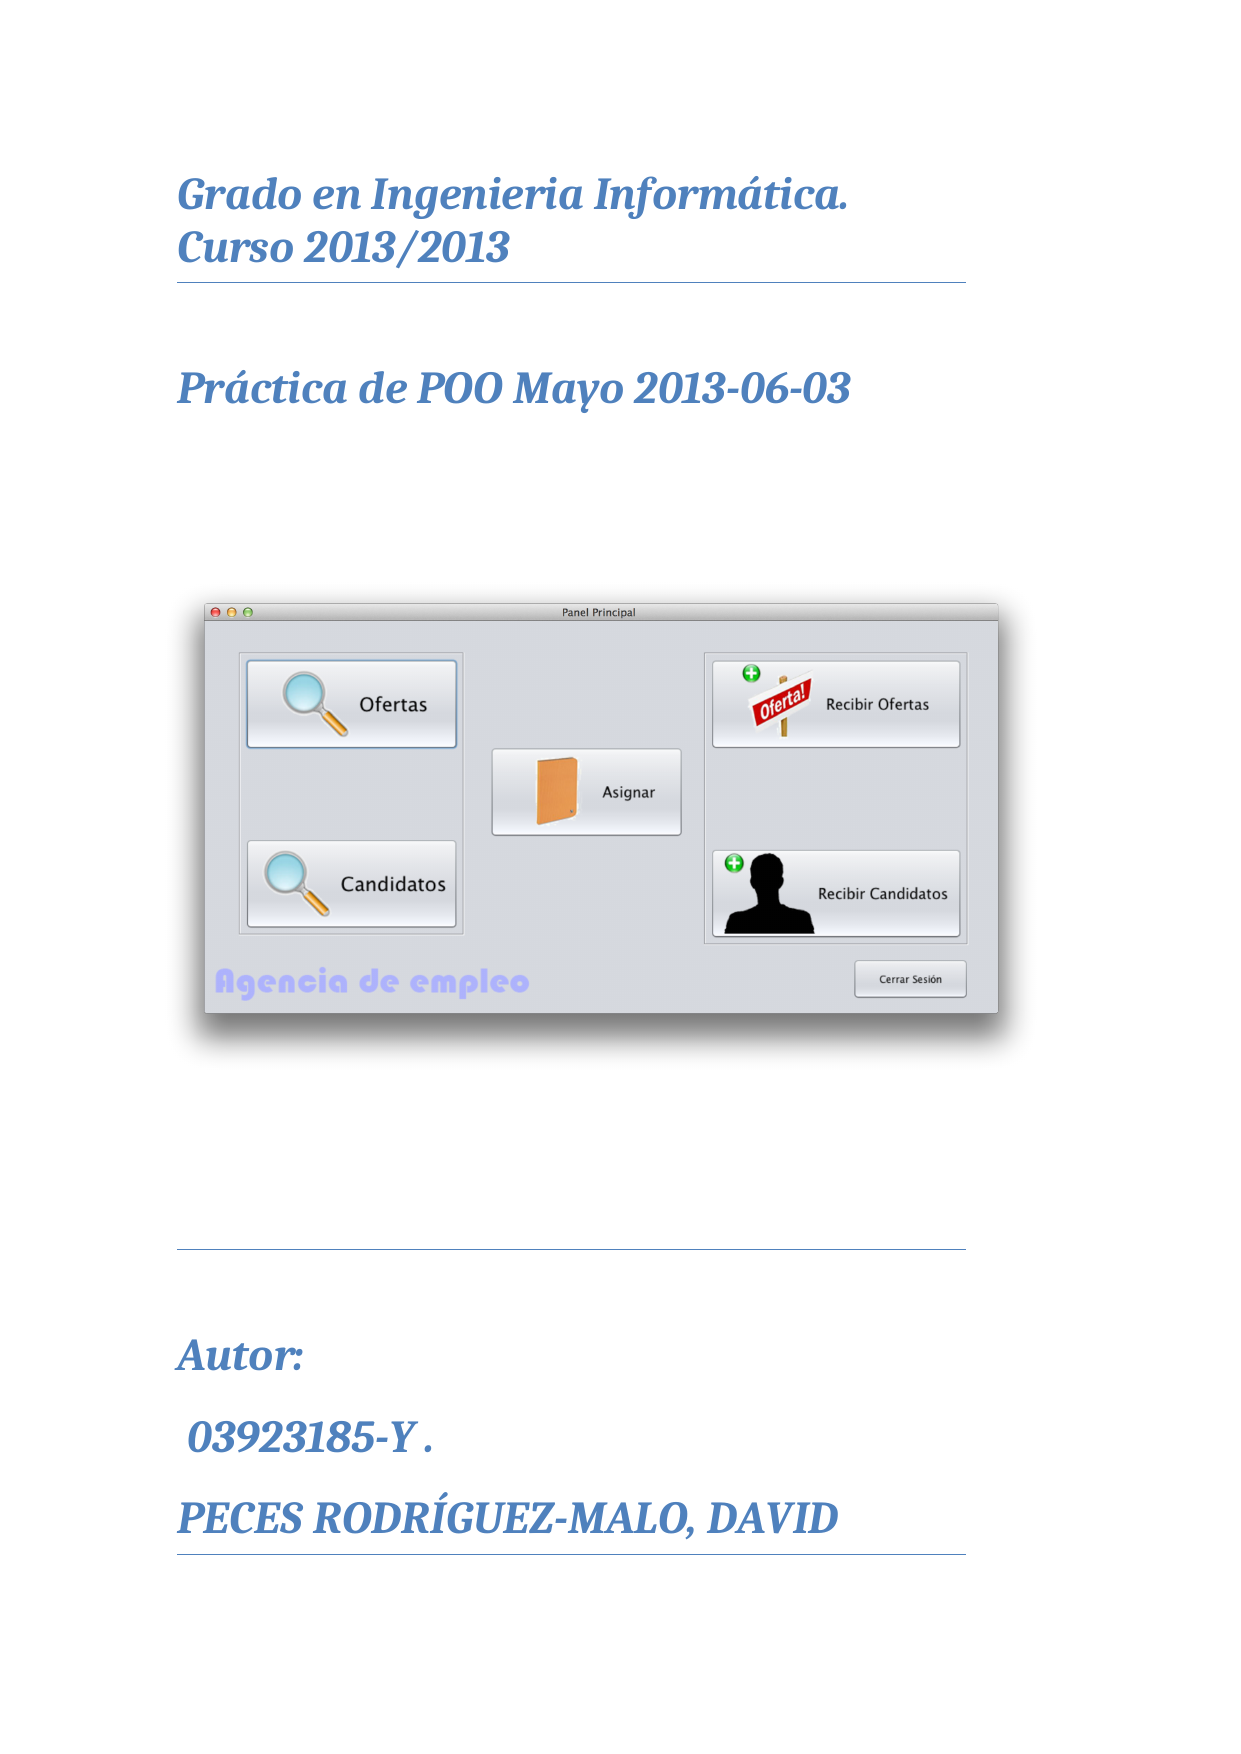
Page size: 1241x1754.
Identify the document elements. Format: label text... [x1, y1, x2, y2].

text Autor: [177, 1329, 966, 1382]
text Práctica de POO Mayo 2013-06-03 [177, 362, 966, 415]
text Grado en Ingenieria Informática. Curso 2013/2013 [177, 168, 966, 282]
text 03923185-Y . [177, 1411, 966, 1463]
picture [158, 575, 1044, 1077]
text PECES RODRÍGUEZ-MALO, DAVID [177, 1493, 966, 1554]
